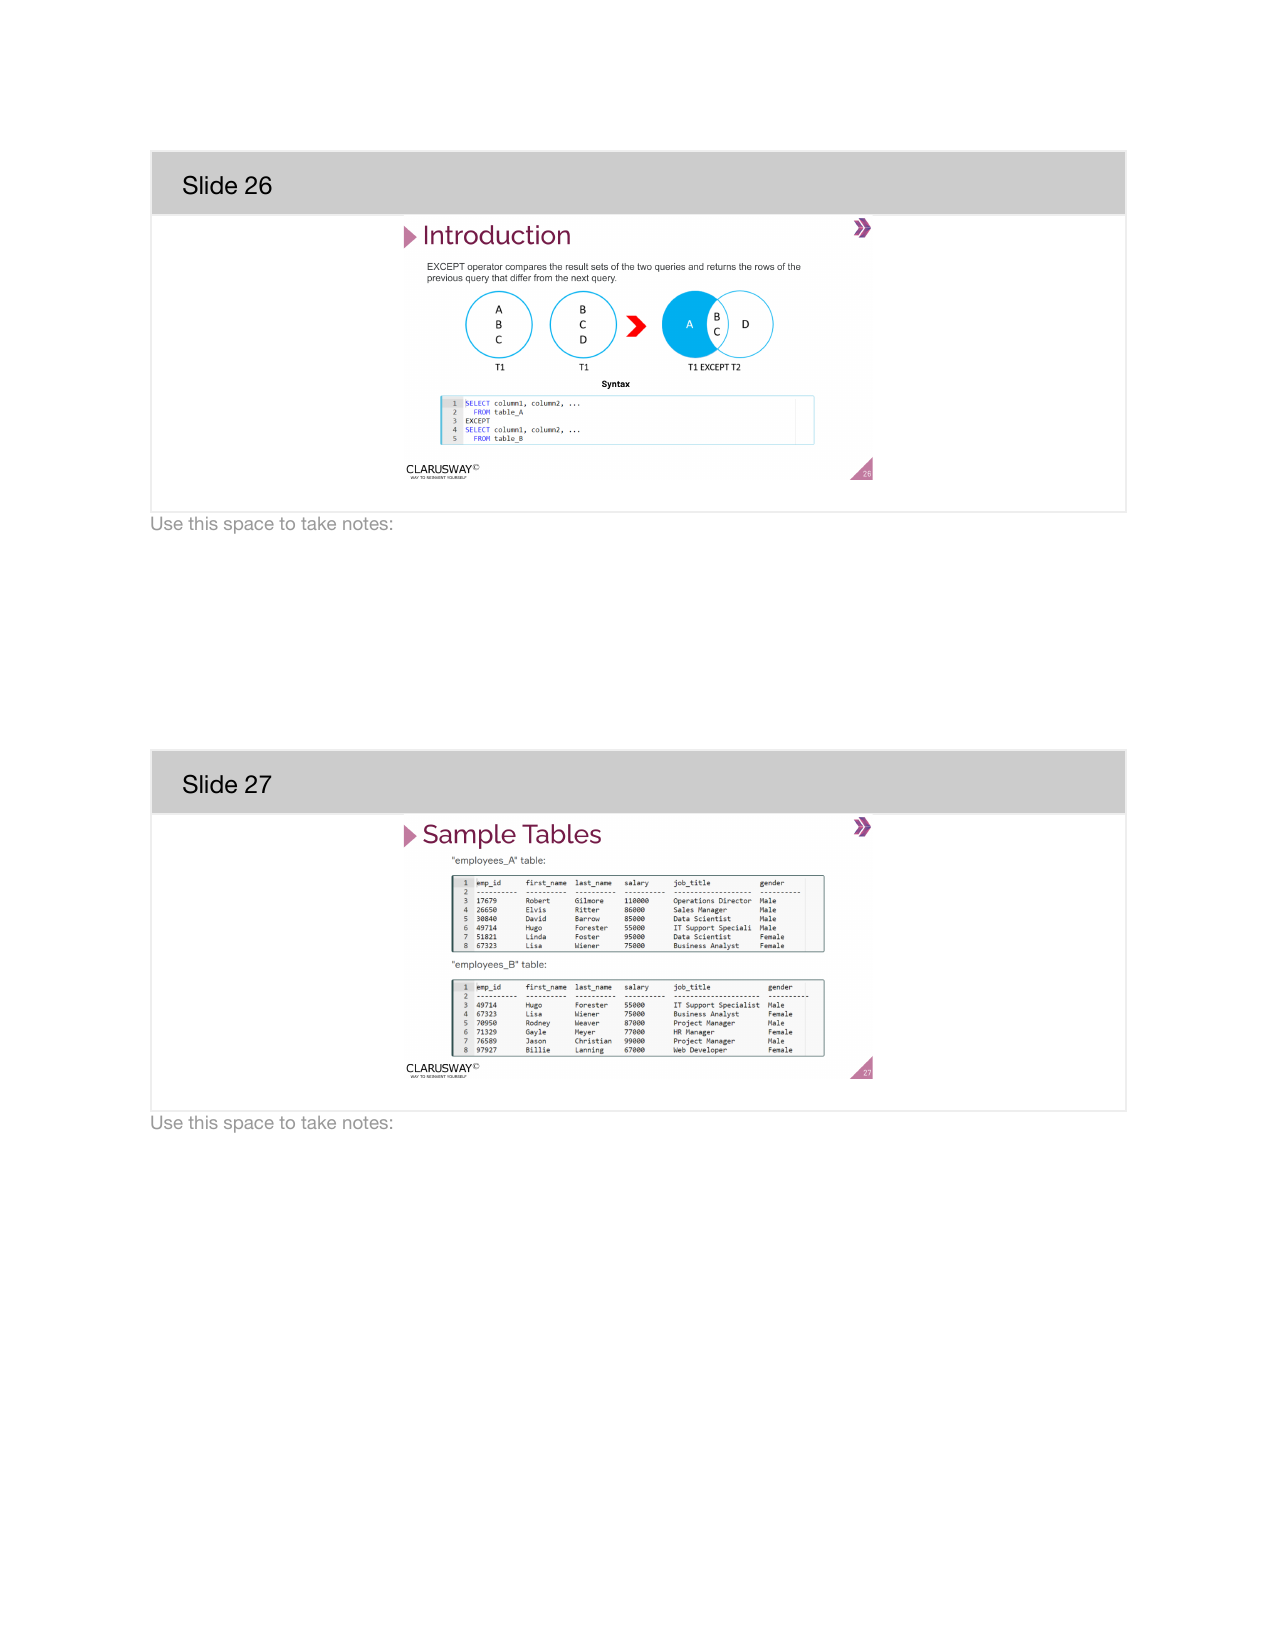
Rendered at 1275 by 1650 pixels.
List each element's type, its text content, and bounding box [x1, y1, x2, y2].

table_header Slide 26 [152, 152, 1125, 214]
text Use this space to take notes: [150, 1112, 1125, 1135]
table_cell [152, 815, 1125, 1110]
table_header Slide 27 [152, 751, 1125, 813]
picture [403, 215, 873, 480]
table_cell [152, 216, 1125, 511]
picture [403, 814, 873, 1079]
text Use this space to take notes: [150, 513, 1125, 536]
